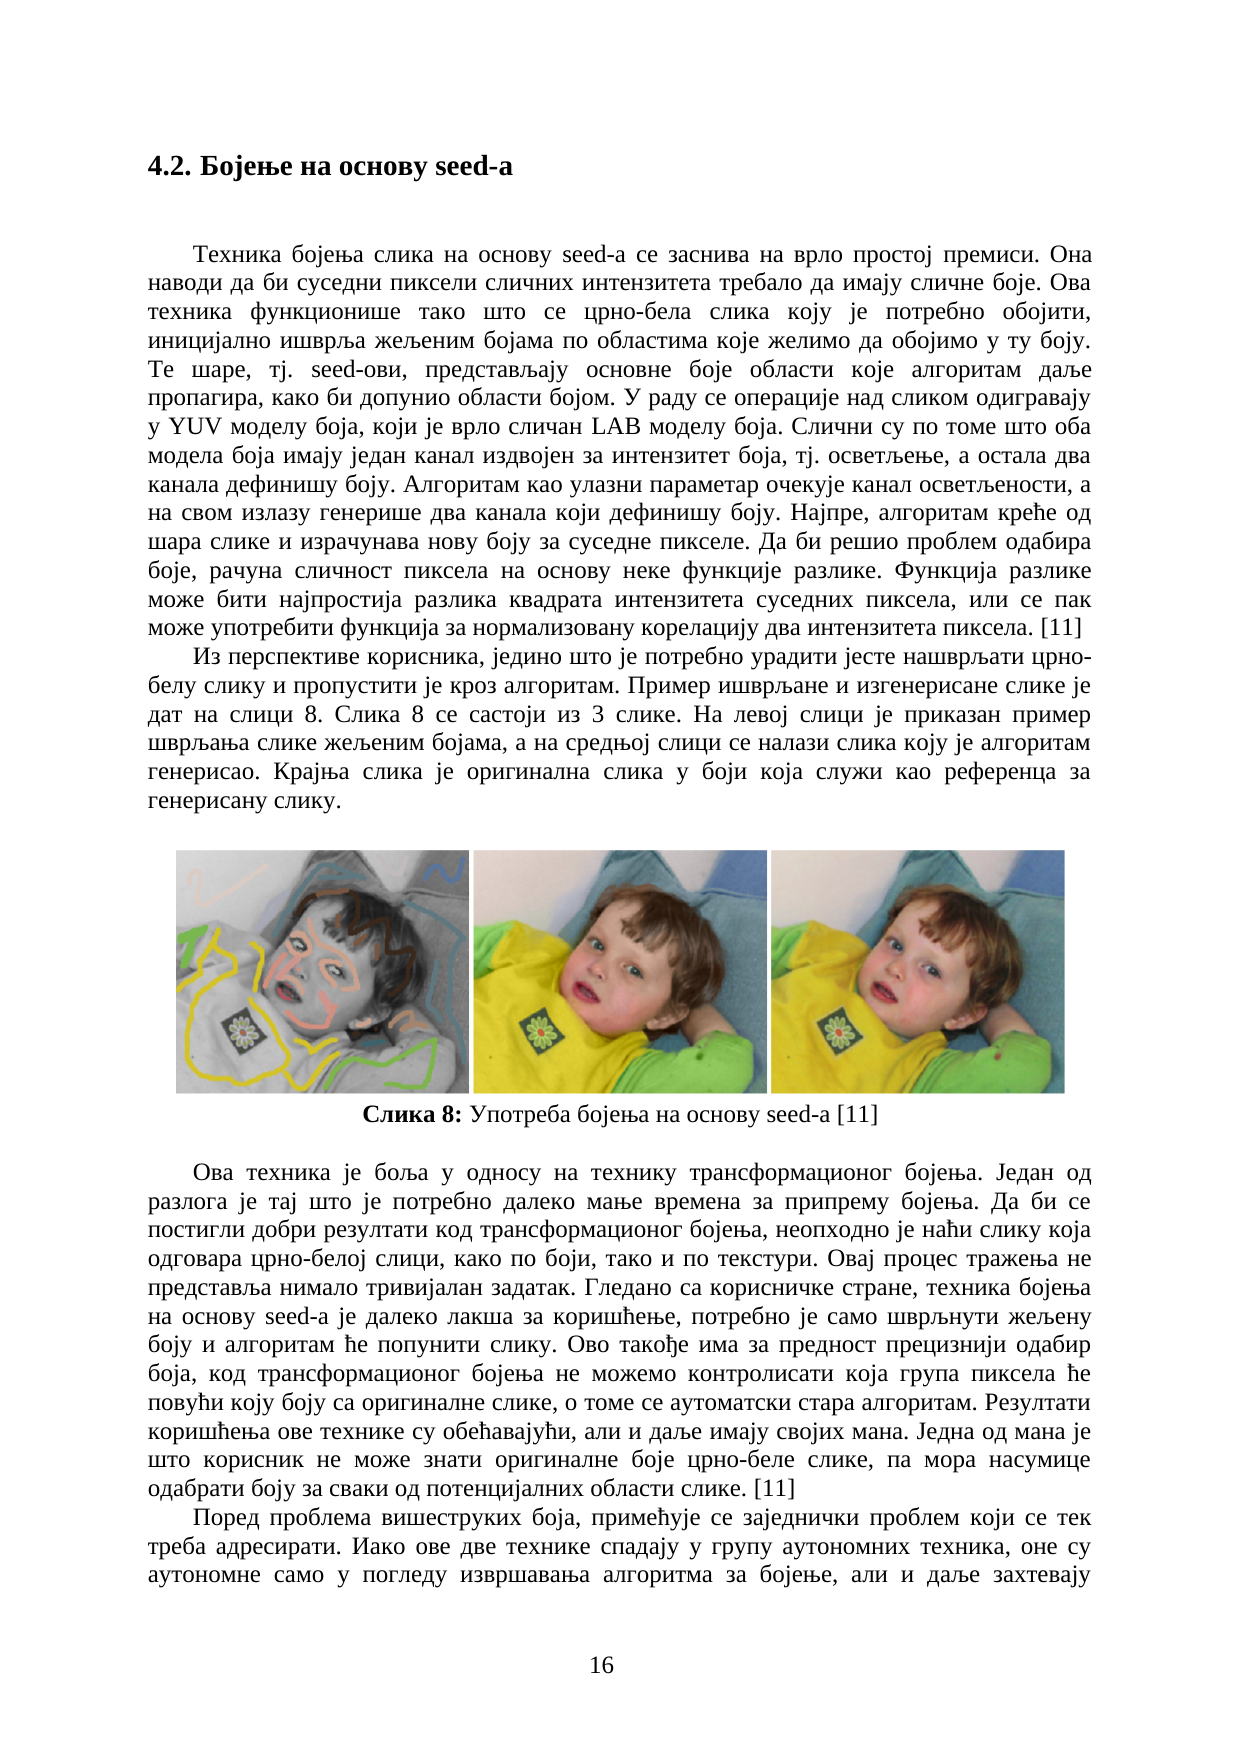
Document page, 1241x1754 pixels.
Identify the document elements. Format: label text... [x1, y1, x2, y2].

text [148, 1502, 1092, 1588]
text Из перспективе корисника, једино што је потребно урадити јесте нашврљати црно-белу слику и пропустити је кроз алгоритам. Пример ишврљане и изгенерисане слике је дат на слици 8. Слика 8 се састоји из 3 слике. На левој слици је приказан пример шврљања слике жељеним бојама, а на средњој слици се налази слика коју је алгоритам генерисао. Крајња слика је оригинална слика у боји која служи као референца за генерисану слику. [148, 641, 1092, 814]
text Слика 8: Употреба бојења на основу seed-a [11] [148, 1099, 1092, 1128]
subtitle Бојење на основу seed-а [148, 148, 1092, 181]
text Ова техника је боља у односу на технику трансформационог бојења. Један од разлога је тај што је потребно далеко мање времена за припрему бојења. Да би се постигли добри резултати код трансформационог бојења, неопходно је наћи слику која одговара црно-белој слици, како по боји, тако и по текстури. Овај процес тражења не представља нимало тривијалан задатак. Гледано са корисничке стране, техника бојења на основу seed-а је далеко лакша за коришћење, потребно је само шврљнути жељену боју и алгоритам ће попунити слику. Ово такође има за предност прецизнији одабир боја, код трансформационог бојења не можемо контролисати која група пиксела ће повући коју боју са оригиналне слике, о томе се аутоматски стара алгоритам. Резултати коришћења ове технике су обећавајући, али и даље имају својих мана. Једна од мана је што корисник не може знати оригиналне боје црно-беле слике, па мора насумице одабрати боју за сваки од потенцијалних области слике. [11] [148, 1157, 1092, 1502]
text Техника бојења слика на основу seed-a се заснива на врло простој премиси. Она наводи да би суседни пиксели сличних интензитета требало да имају сличне боје. Ова техника функционише тако што се црно-бела слика коју је потребно обојити, иницијално ишврља жељеним бојама по областима које желимо да обојимо у ту боју. Те шаре, тј. seed-ови, представљају основне боје области које алгоритам даље пропагира, како би допунио области бојом. У раду се операције над сликом одигравају у YUV моделу боја, који је врло сличан LAB моделу боја. Слични су по томе што оба модела боја имају један канал издвојен за интензитет боја, тј. осветљење, а остала два канала дефинишу боју. Алгоритам као улазни параметар очекује канал осветљености, а на свом излазу генерише два канала који дефинишу боју. Најпре, алгоритам креће од шара слике и израчунава нову боју за суседне пикселе. Да би решио проблем одабира боје, рачуна сличност пиксела на основу неке функције разлике. Функција разлике може бити најпростија разлика квадрата интензитета суседних пиксела, или се пак може употребити функција за нормализовану корелацију два интензитета пиксела. [11] [148, 239, 1092, 641]
picture [169, 842, 1072, 1100]
